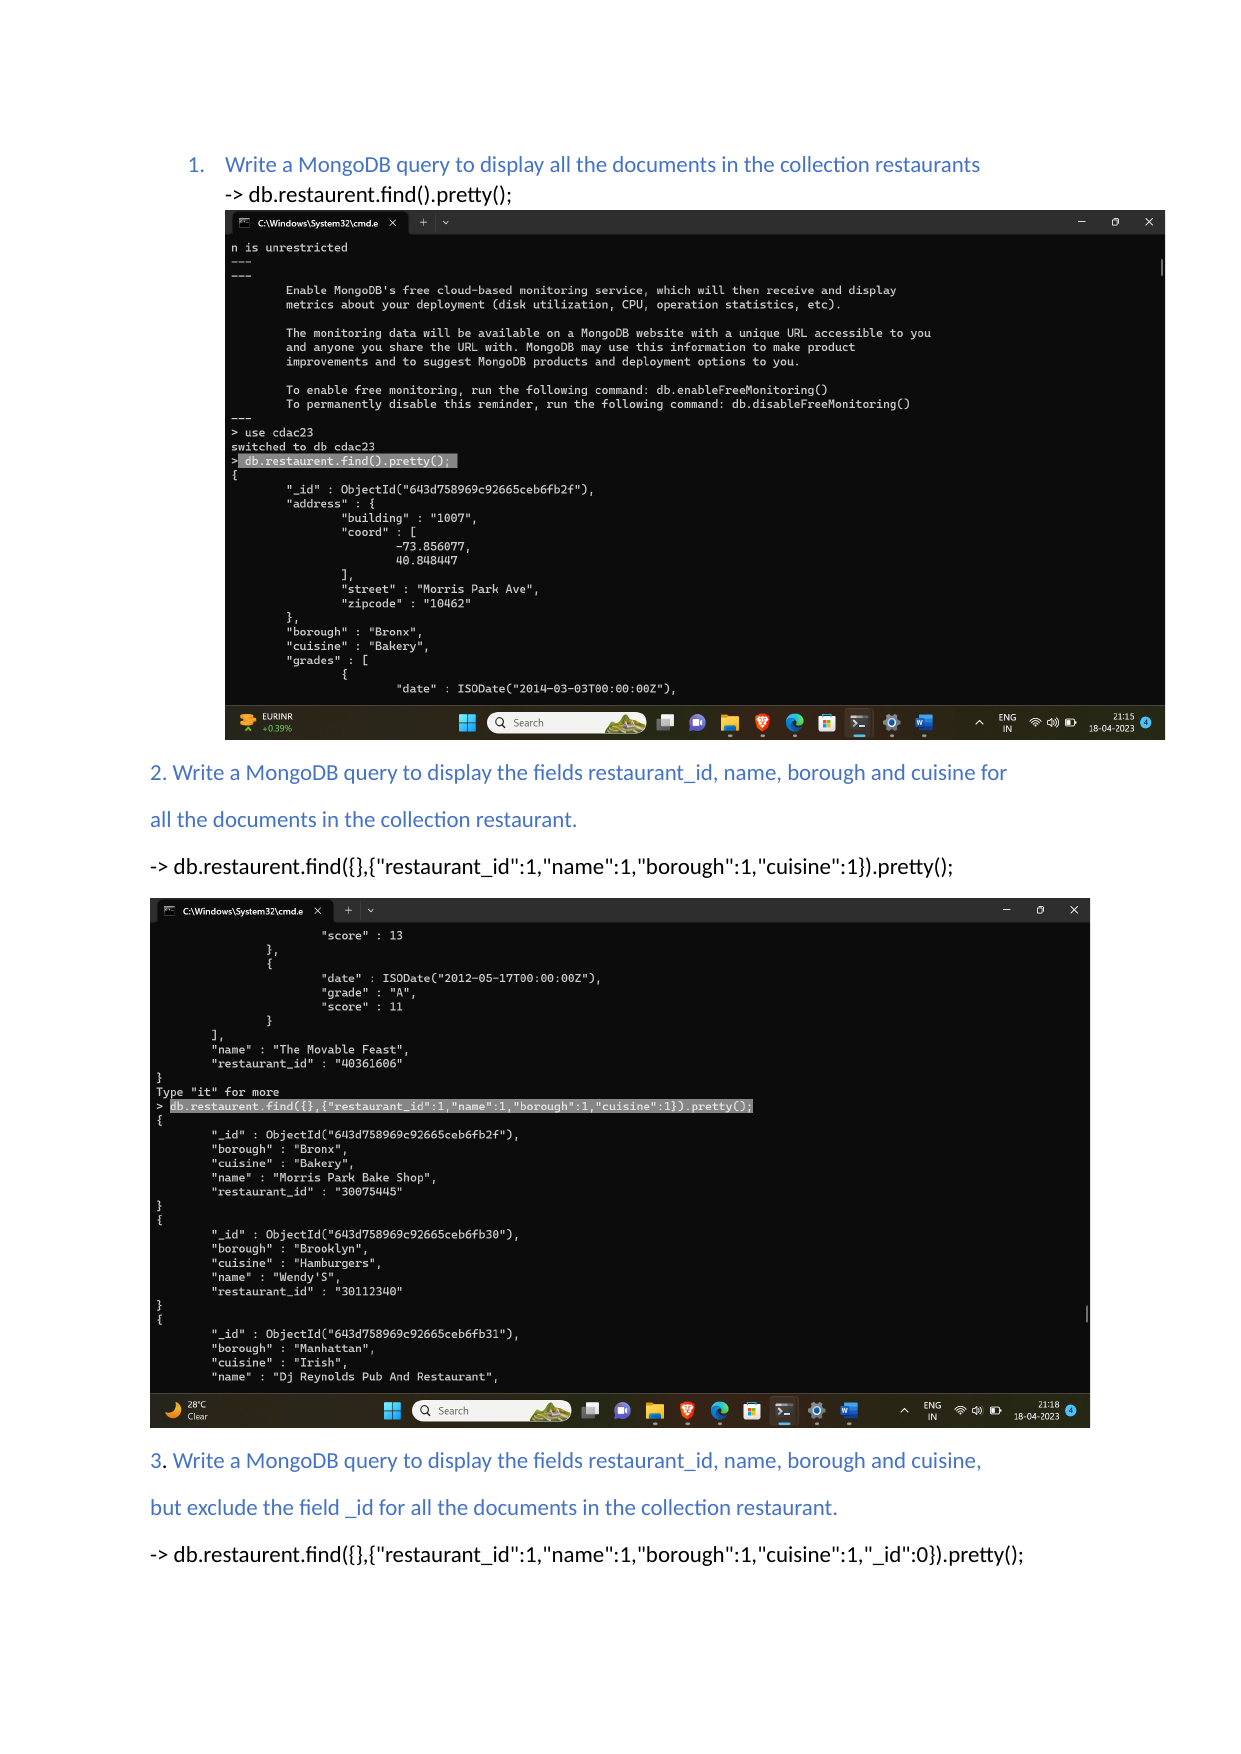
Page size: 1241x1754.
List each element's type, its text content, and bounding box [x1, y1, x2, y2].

text all the documents in the collection restaurant. [150, 805, 1090, 833]
list Write a MongoDB query to display all the documents in the collection restaurants [187, 150, 1090, 178]
text 2. Write a MongoDB query to display the fields restaurant_id, name, borough and cuisine for [150, 758, 1090, 786]
picture [225, 210, 1166, 740]
picture [150, 898, 1091, 1428]
text -> db.restaurent.find({},{"restaurant_id":1,"name":1,"borough":1,"cuisine":1,"_id":0}).pretty(); [150, 1540, 1090, 1568]
text 3. Write a MongoDB query to display the fields restaurant_id, name, borough and cuisine, [150, 1446, 1090, 1474]
list -> db.restaurent.find().pretty(); [225, 180, 1090, 208]
text but exclude the field _id for all the documents in the collection restaurant. [150, 1493, 1090, 1521]
text -> db.restaurent.find({},{"restaurant_id":1,"name":1,"borough":1,"cuisine":1}).pretty(); [150, 852, 1090, 880]
